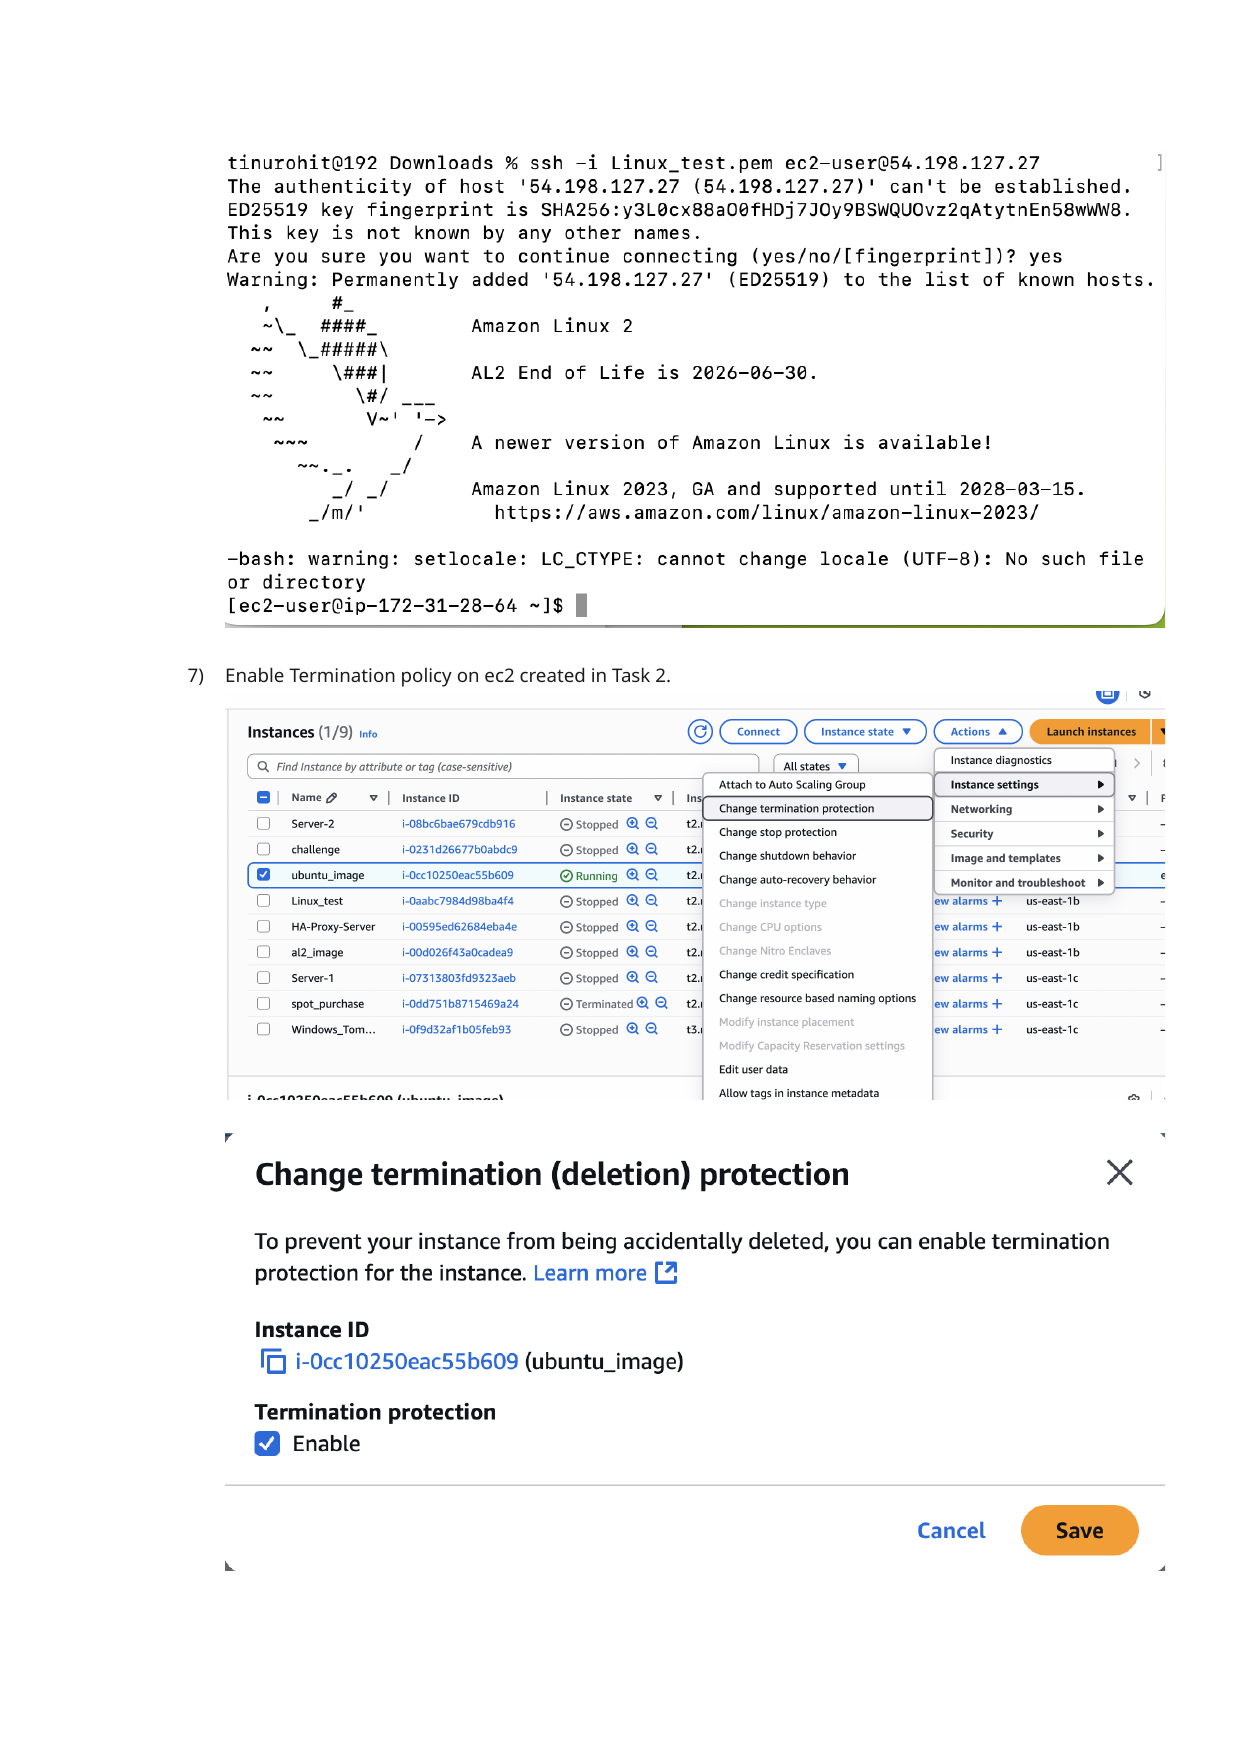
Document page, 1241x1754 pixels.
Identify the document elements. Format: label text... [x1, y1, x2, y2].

picture [225, 1133, 1166, 1571]
picture [225, 691, 1166, 1100]
picture [225, 150, 1166, 628]
list Enable Termination policy on ec2 created in Task 2. [187, 662, 1090, 687]
